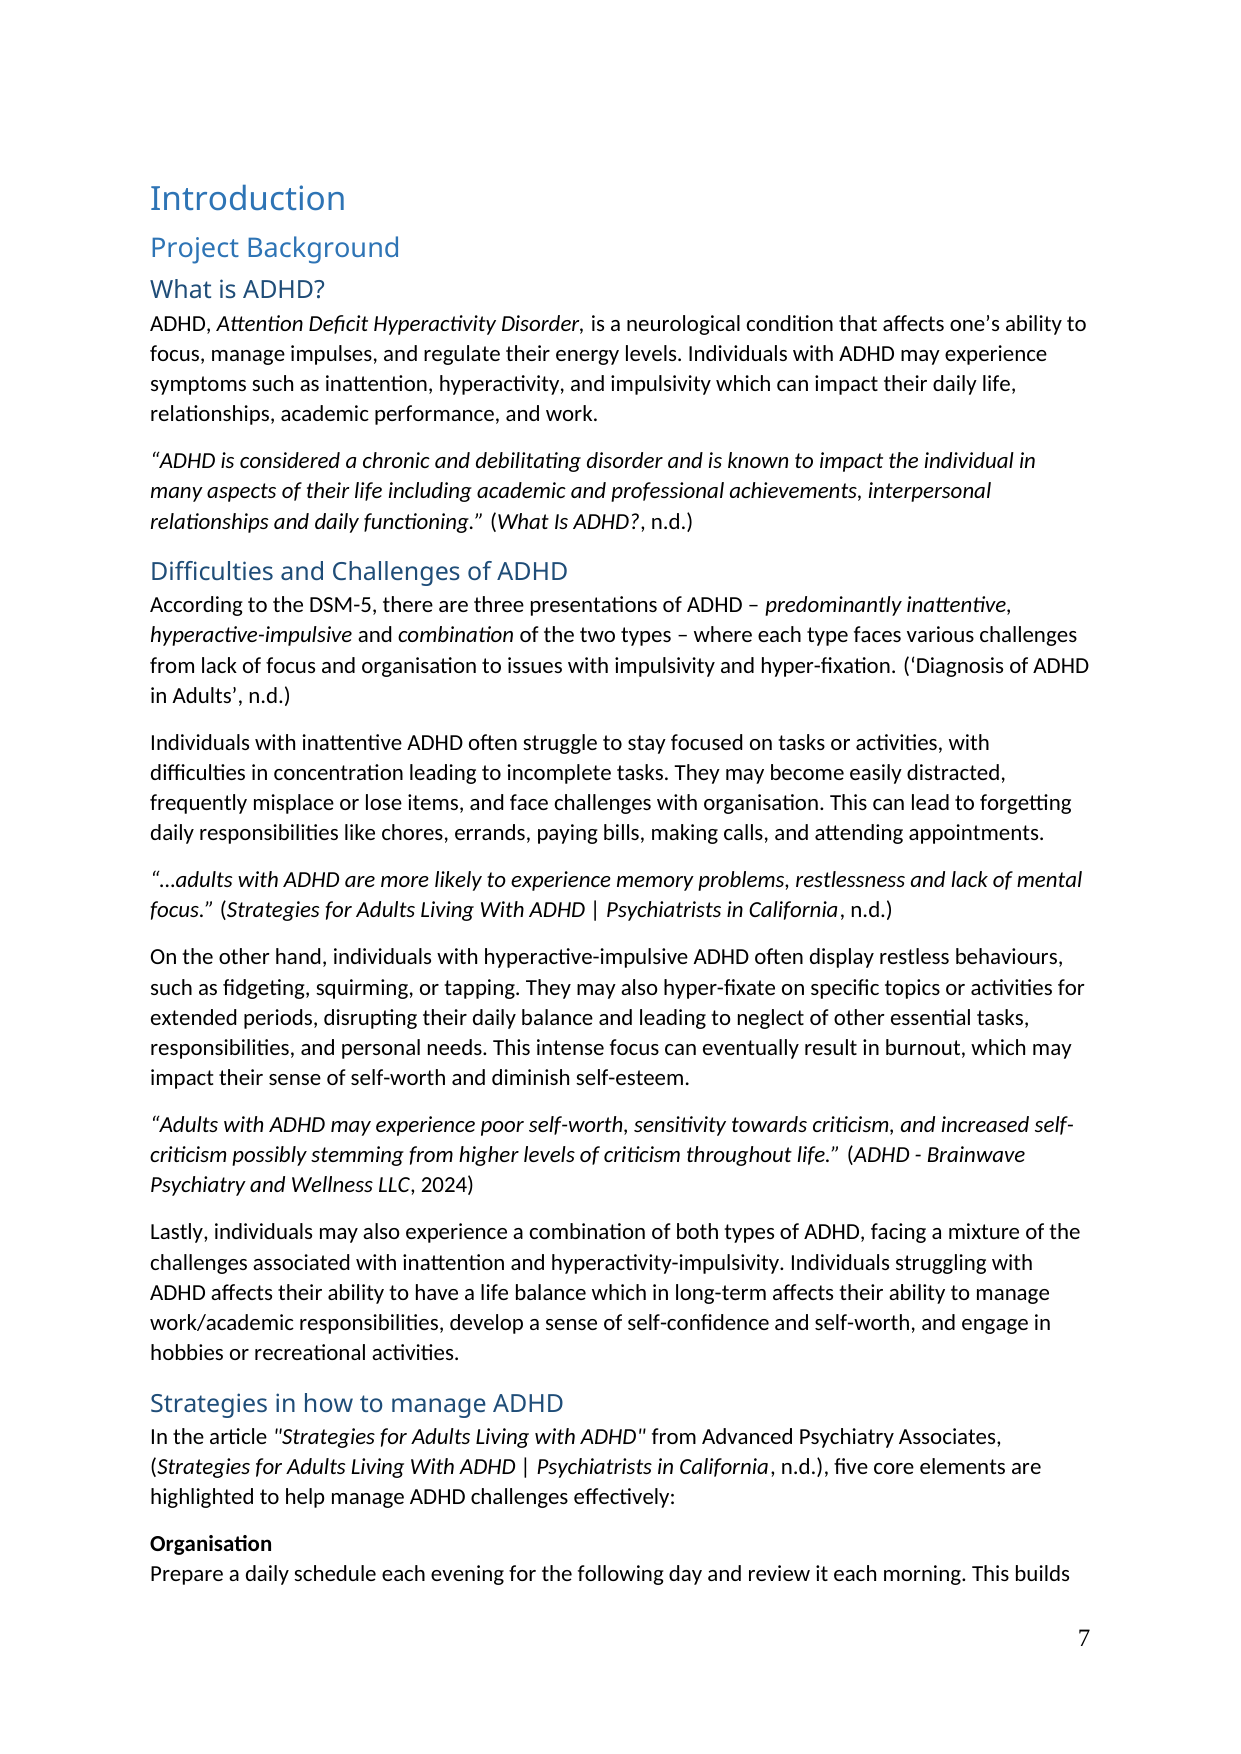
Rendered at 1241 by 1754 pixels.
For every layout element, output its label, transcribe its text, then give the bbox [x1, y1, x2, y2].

subtitle Project Background [150, 228, 1090, 265]
text In the article "Strategies for Adults Living with ADHD" from Advanced Psychiatry Associates, (Strategies for Adults Living With ADHD | Psychiatrists in California, n.d.), five core elements are highlighted to help manage ADHD challenges effectively: [150, 1422, 1090, 1510]
subtitle What is ADHD? [150, 272, 1090, 306]
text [150, 1529, 1090, 1587]
subtitle Strategies in how to manage ADHD [150, 1385, 1090, 1419]
text “Adults with ADHD may experience poor self-worth, sensitivity towards criticism, and increased self-criticism possibly stemming from higher levels of criticism throughout life.” (ADHD - Brainwave Psychiatry and Wellness LLC, 2024) [150, 1110, 1090, 1199]
text “…adults with ADHD are more likely to experience memory problems, restlessness and lack of mental focus.” (Strategies for Adults Living With ADHD | Psychiatrists in California, n.d.) [150, 865, 1090, 924]
subtitle Introduction [150, 175, 1090, 220]
text “ADHD is considered a chronic and debilitating disorder and is known to impact the individual in many aspects of their life including academic and professional achievements, interpersonal relationships and daily functioning.” (What Is ADHD?, n.d.) [150, 446, 1090, 535]
subtitle Difficulties and Challenges of ADHD [150, 554, 1090, 588]
text Lastly, individuals may also experience a combination of both types of ADHD, facing a mixture of the challenges associated with inattention and hyperactivity-impulsivity. Individuals struggling with ADHD affects their ability to have a life balance which in long-term affects their ability to manage work/academic responsibilities, develop a sense of self-confidence and self-worth, and engage in hobbies or recreational activities. [150, 1217, 1090, 1366]
text ADHD, Attention Deficit Hyperactivity Disorder, is a neurological condition that affects one’s ability to focus, manage impulses, and regulate their energy levels. Individuals with ADHD may experience symptoms such as inattention, hyperactivity, and impulsivity which can impact their daily life, relationships, academic performance, and work. [150, 309, 1090, 427]
text Individuals with inattentive ADHD often struggle to stay focused on tasks or activities, with difficulties in concentration leading to incomplete tasks. They may become easily distracted, frequently misplace or lose items, and face challenges with organisation. This can lead to forgetting daily responsibilities like chores, errands, paying bills, making calls, and attending appointments. [150, 728, 1090, 847]
text On the other hand, individuals with hyperactive-impulsive ADHD often display restless behaviours, such as fidgeting, squirming, or tapping. They may also hyper-fixate on specific topics or activities for extended periods, disrupting their daily balance and leading to neglect of other essential tasks, responsibilities, and personal needs. This intense focus can eventually result in burnout, which may impact their sense of self-worth and diminish self-esteem. [150, 942, 1090, 1091]
text According to the DSM-5, there are three presentations of ADHD – predominantly inattentive, hyperactive-impulsive and combination of the two types – where each type faces various challenges from lack of focus and organisation to issues with impulsivity and hyper-fixation. (‘Diagnosis of ADHD in Adults’, n.d.) [150, 590, 1090, 709]
